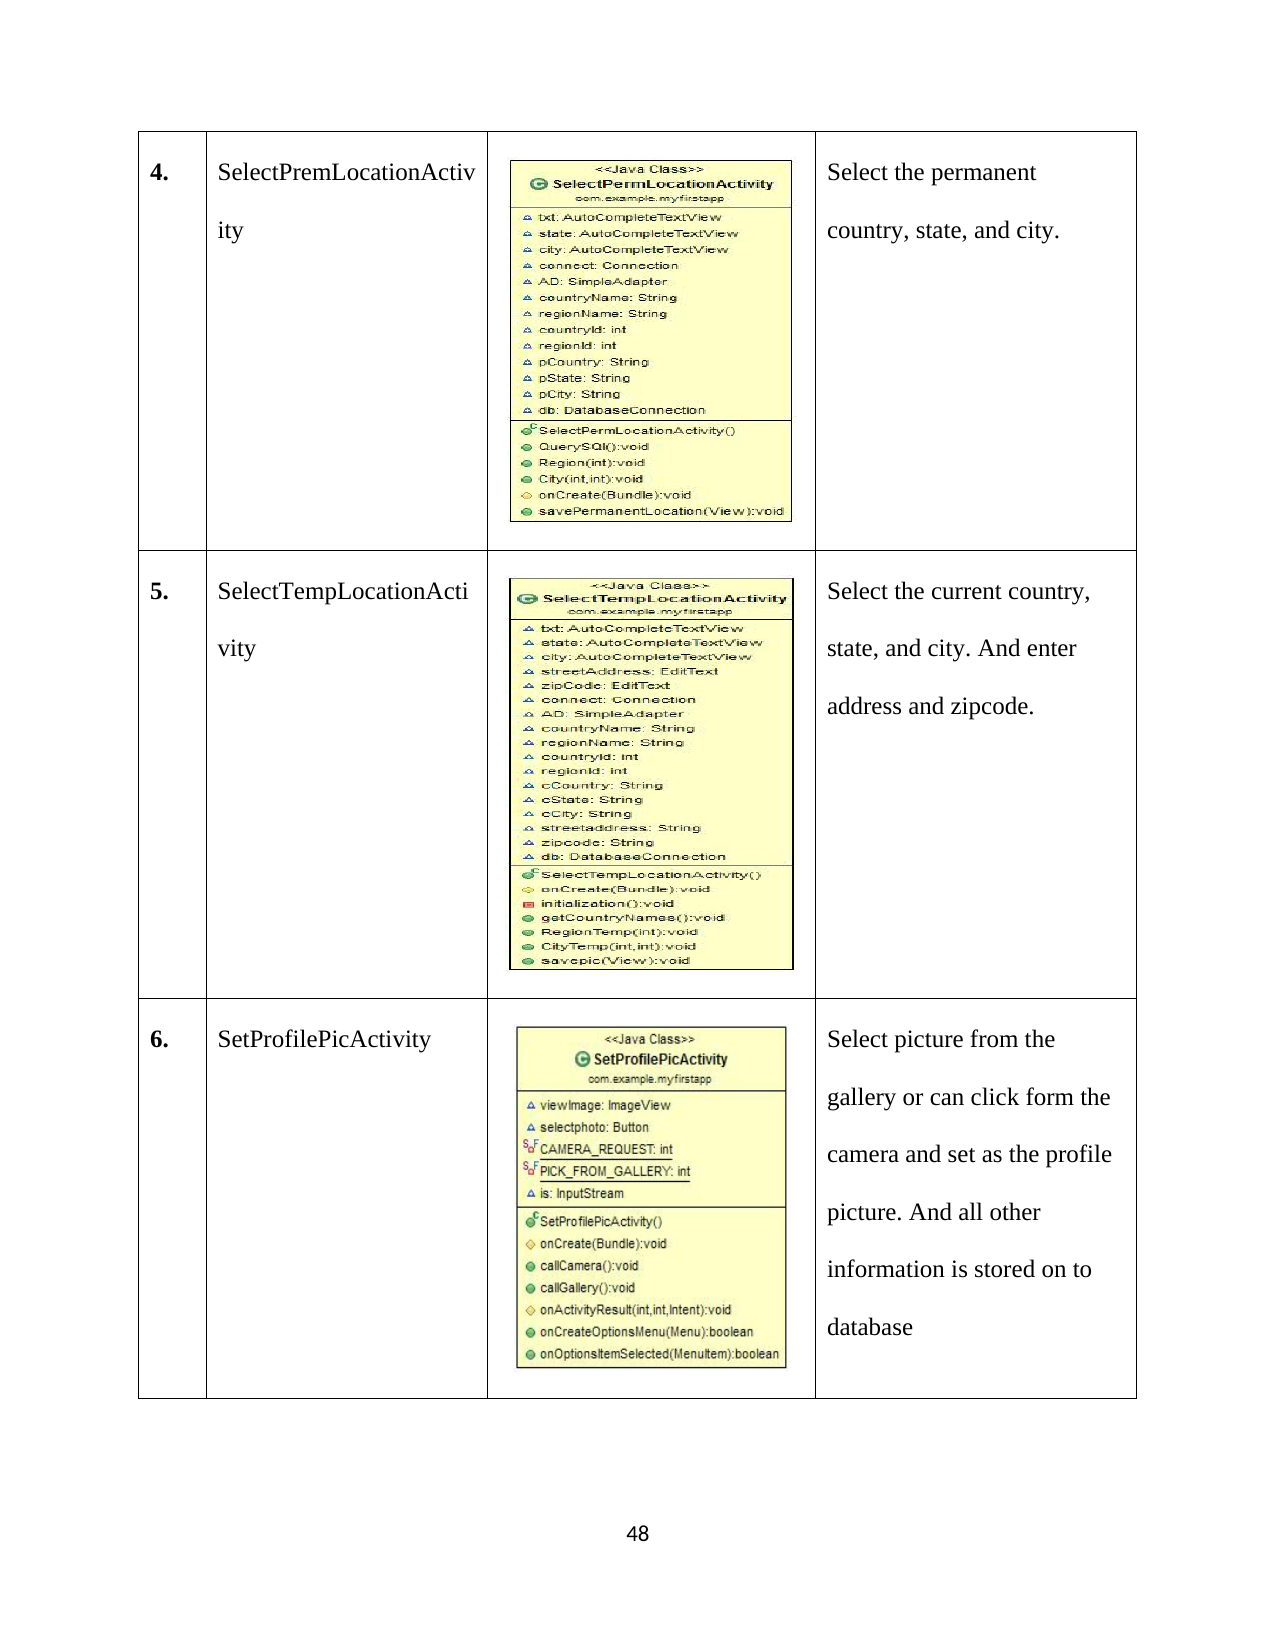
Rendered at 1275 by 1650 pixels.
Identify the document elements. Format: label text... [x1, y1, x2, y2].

table_cell Select the permanent country, state, and city. [816, 132, 1136, 550]
table_cell [488, 999, 815, 1397]
picture [505, 575, 798, 972]
table_cell SelectPremLocationActivity [207, 132, 487, 550]
table_cell 4. [139, 132, 206, 550]
table_cell SetProfilePicActivity [207, 999, 487, 1397]
table_cell SelectTempLocationActivity [207, 551, 487, 998]
table_cell [488, 551, 815, 998]
table_cell Select the current country, state, and city. And enter address and zipcode. [816, 551, 1136, 998]
table_cell 5. [139, 551, 206, 998]
picture [513, 1024, 790, 1372]
table_cell 6. [139, 999, 206, 1397]
picture [506, 157, 797, 524]
table_cell [488, 132, 815, 550]
table_cell Select picture from the gallery or can click form the camera and set as the profile picture. And all other information is stored on to database [816, 999, 1136, 1397]
